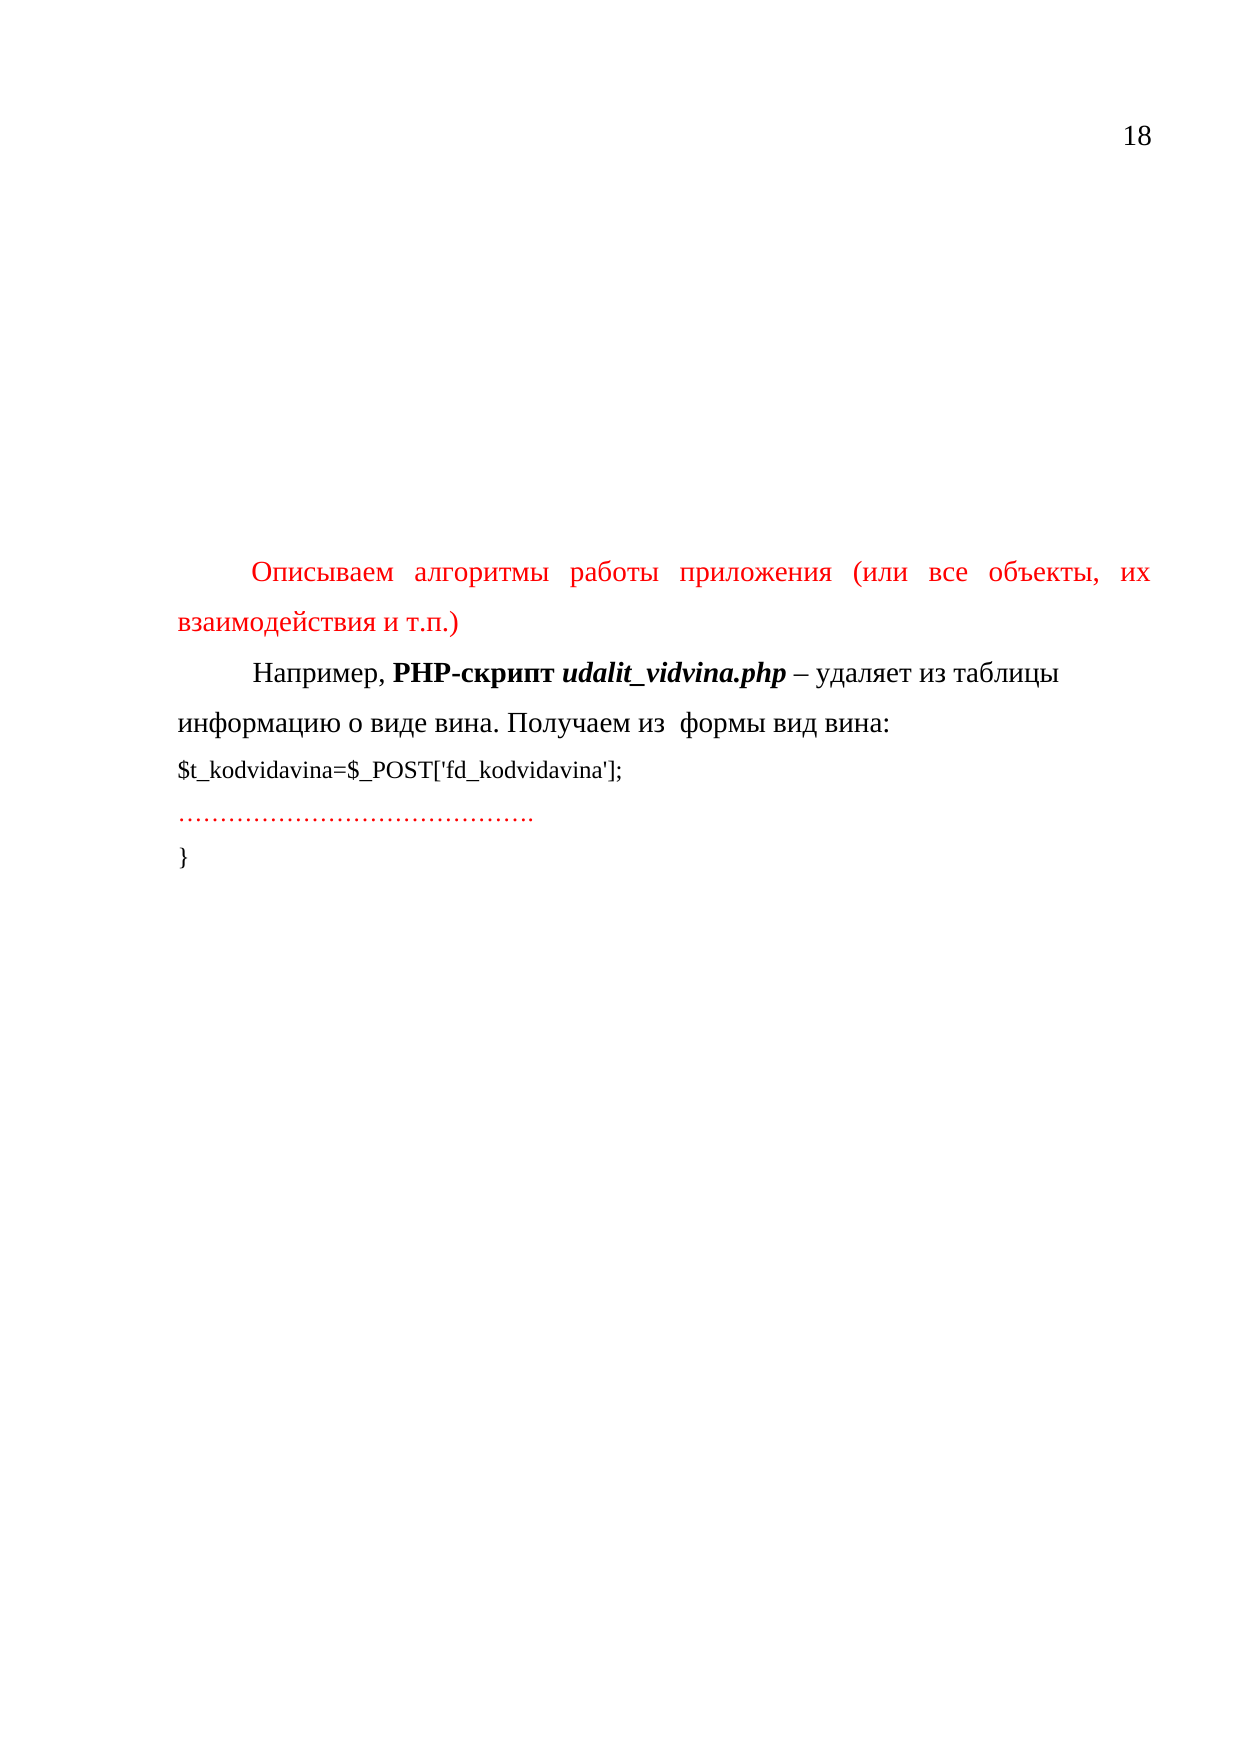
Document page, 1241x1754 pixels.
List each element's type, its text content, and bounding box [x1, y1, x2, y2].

text } [177, 842, 1152, 870]
text Например, PHP-скрипт udalit_vidvina.php – удаляет из таблицы информацию о виде вина. Получаем из формы вид вина: [177, 655, 1152, 739]
text ……………………………………. [177, 798, 1152, 827]
text Описываем алгоритмы работы приложения (или все объекты, их взаимодействия и т.п.) [177, 554, 1152, 638]
text $t_kodvidavina=$_POST['fd_kodvidavina']; [177, 755, 1152, 784]
